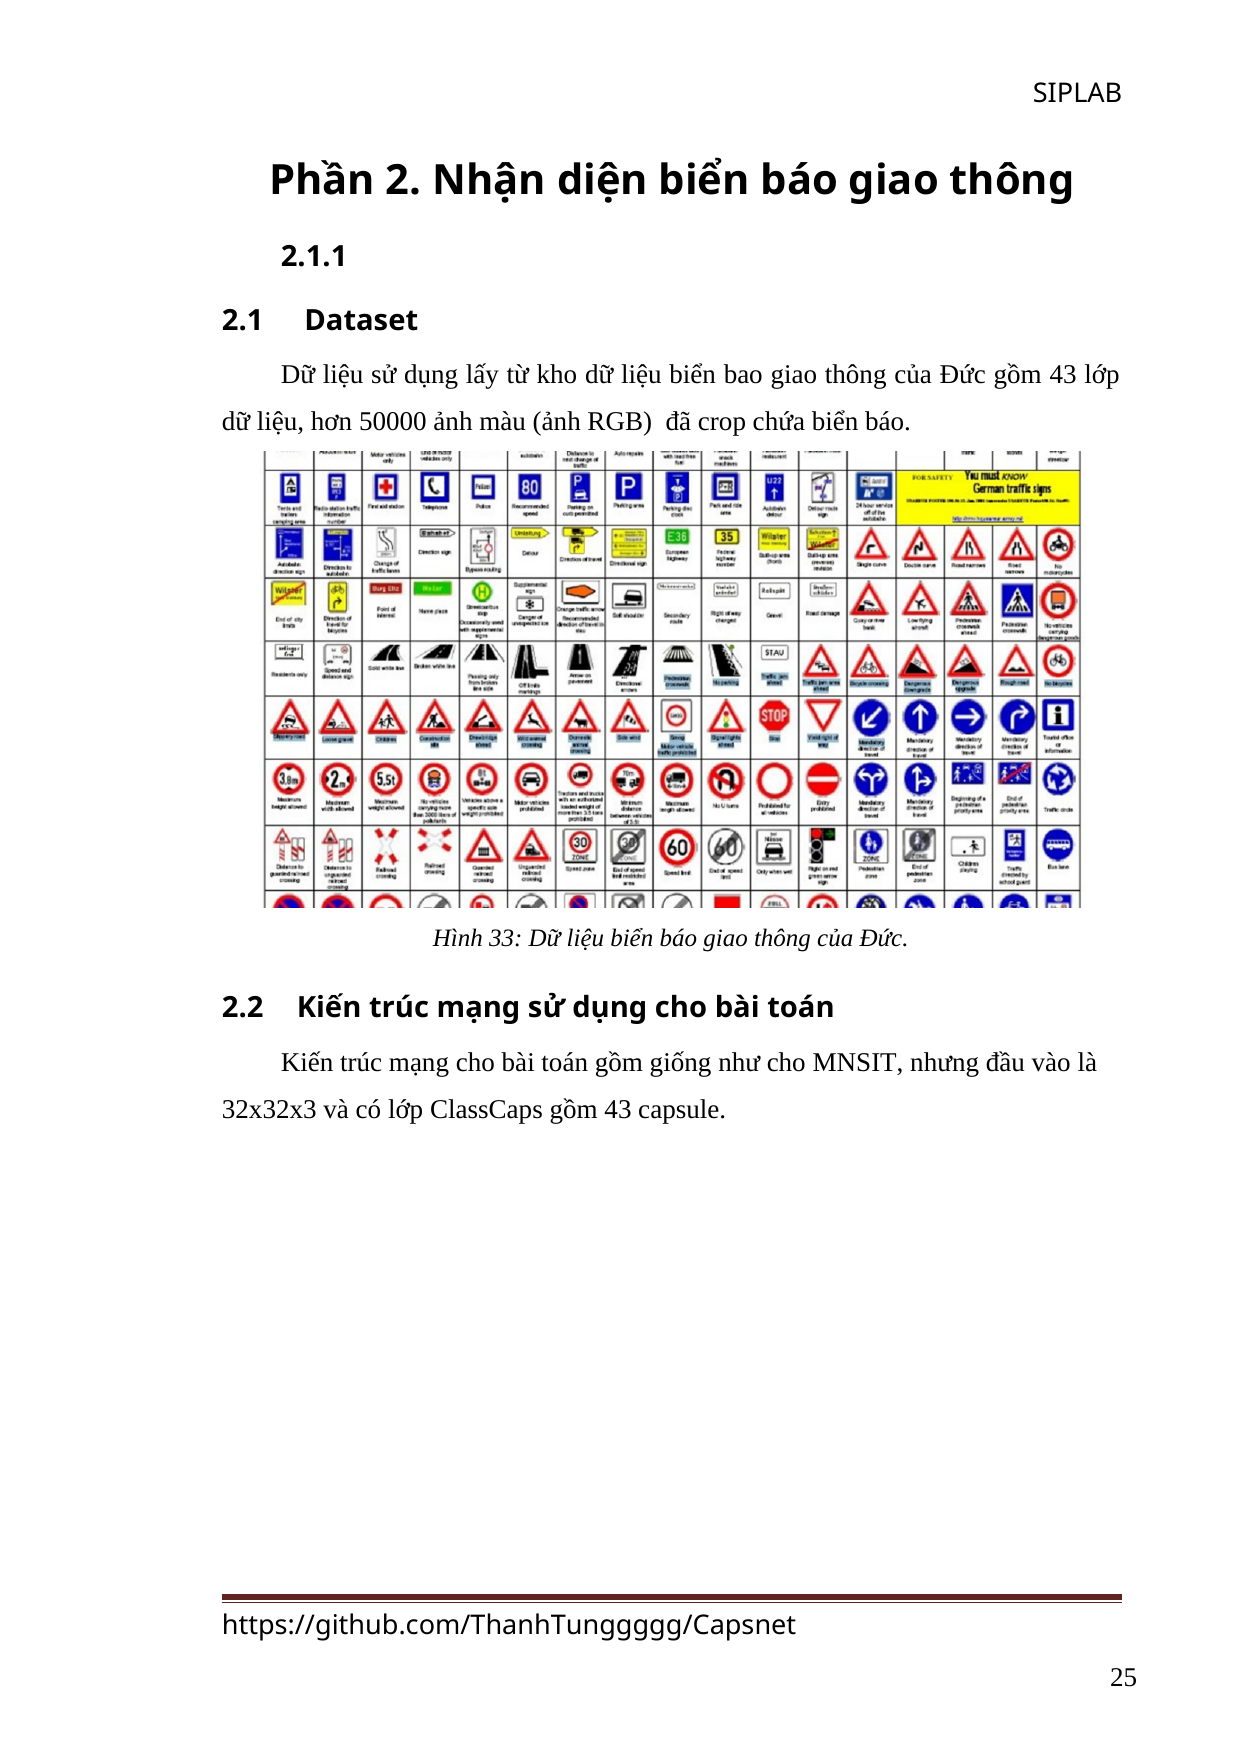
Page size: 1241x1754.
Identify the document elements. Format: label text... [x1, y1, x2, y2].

subtitle Kiến trúc mạng sử dụng cho bài toán [222, 987, 1122, 1026]
subtitle Phần 2. Nhận diện biển báo giao thông [222, 150, 1122, 207]
text Dữ liệu sử dụng lấy từ kho dữ liệu biển bao giao thông của Đức gồm 43 lớp dữ liệu, hơn 50000 ảnh màu (ảnh RGB) đã crop chứa biển báo. [222, 358, 1122, 436]
picture [251, 451, 1092, 908]
text Kiến trúc mạng cho bài toán gồm giống như cho MNSIT, nhưng đầu vào là 32x32x3 và có lớp ClassCaps gồm 43 capsule. [222, 1046, 1122, 1124]
text Hình 33: Dữ liệu biển báo giao thông của Đức. [222, 923, 1122, 951]
subtitle Dataset [222, 299, 1122, 338]
